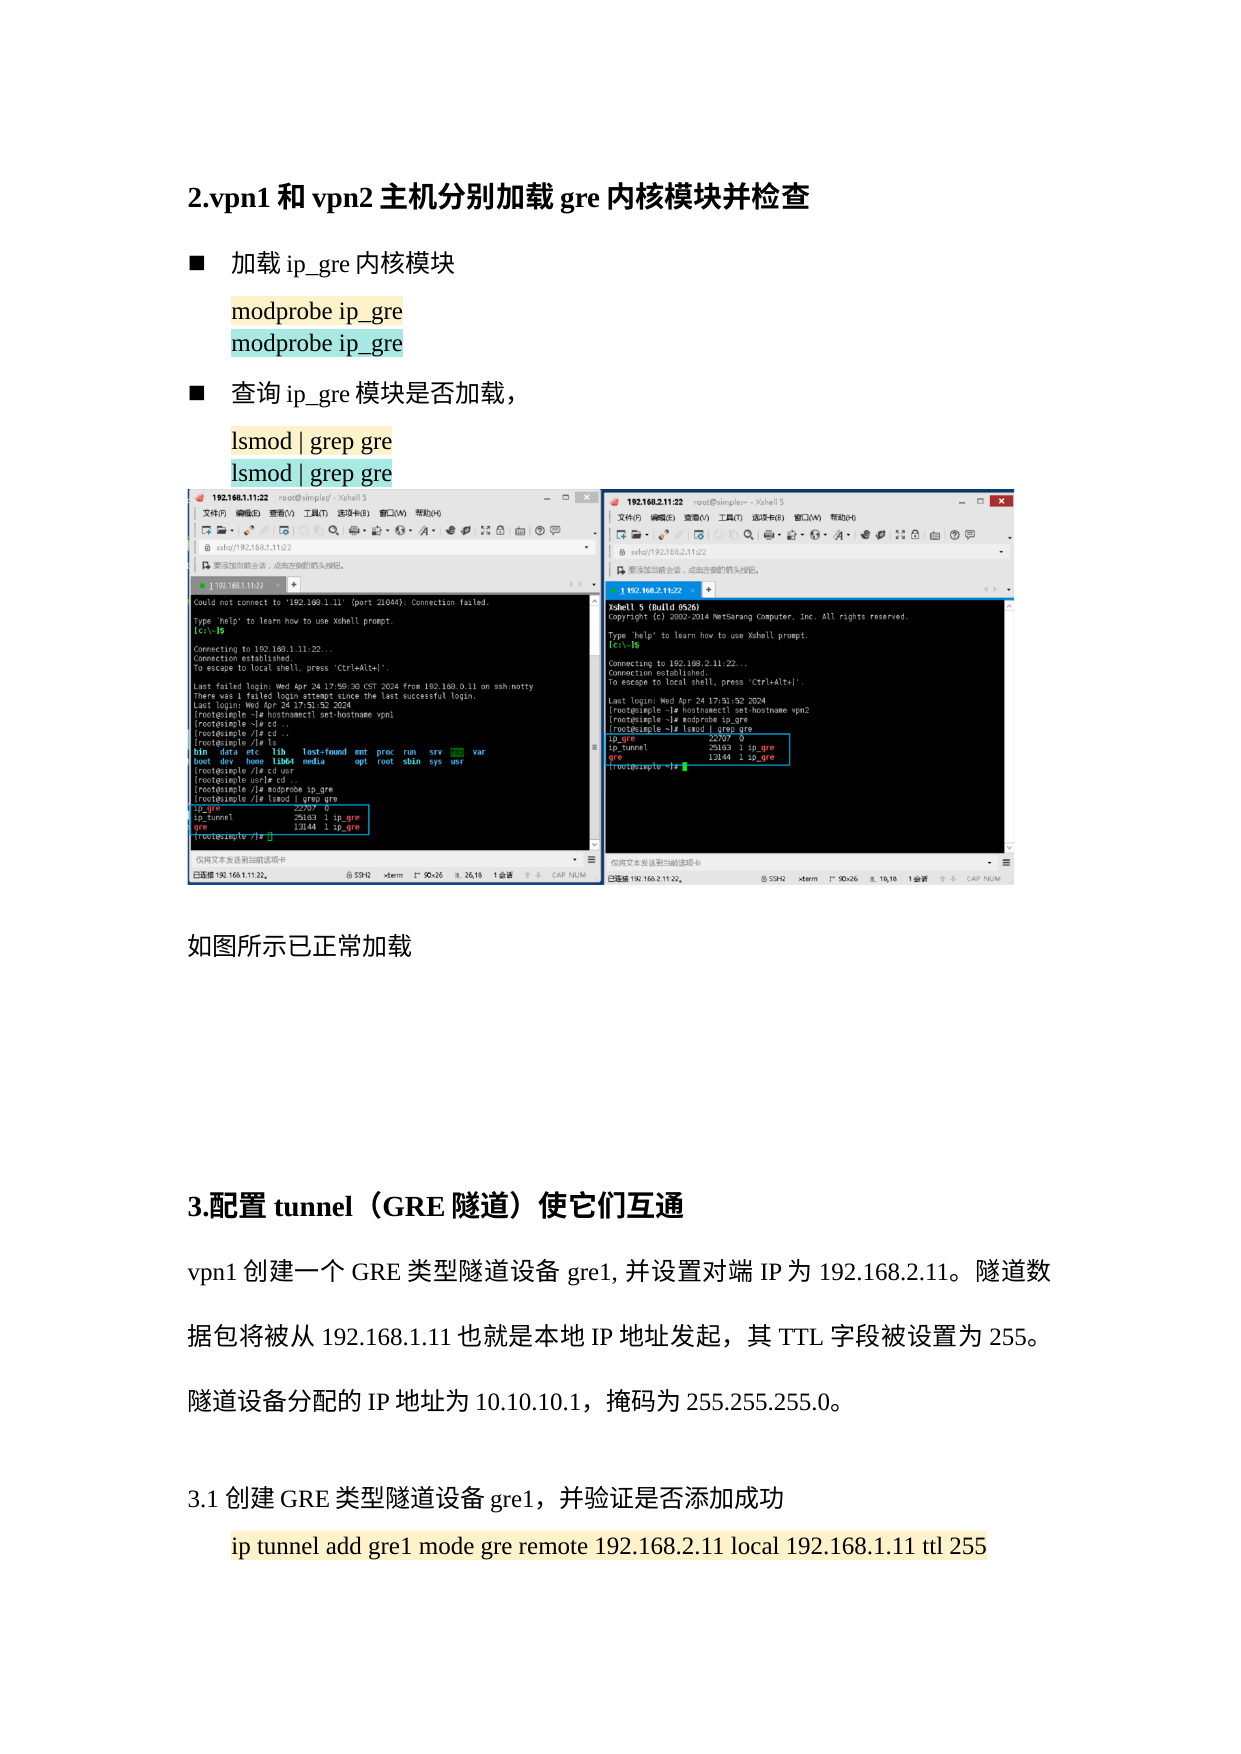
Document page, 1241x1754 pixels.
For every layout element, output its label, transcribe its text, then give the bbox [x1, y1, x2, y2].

list lsmod | grep gre [187, 457, 1053, 489]
text 3.1 创建GRE类型隧道设备gre1，并验证是否添加成功 [187, 1432, 1053, 1529]
text ip tunnel add gre1 mode gre remote 192.168.2.11 local 192.168.1.11 ttl 255 [187, 1529, 1053, 1562]
list lsmod | grep gre [187, 424, 1053, 457]
list 查询ip_gre模块是否加载， [187, 359, 1053, 424]
picture [187, 489, 1015, 885]
list 加载ip_gre内核模块 [187, 229, 1053, 294]
text 如图所示已正常加载 [187, 912, 1053, 977]
text 3.配置tunnel（GRE隧道）使它们互通 vpn1创建一个GRE类型隧道设备gre1, 并设置对端IP为192.168.2.11。隧道数据包将被从192.168.1.11也就是本地IP地址发起，其TTL字段被设置为255。隧道设备分配的IP地址为10.10.10.1，掩码为255.255.255.0。 [187, 1172, 1053, 1432]
text modprobe ip_gre [187, 327, 1053, 359]
subtitle 2.vpn1和vpn2主机分别加载gre内核模块并检查 [187, 162, 1053, 227]
text modprobe ip_gre [187, 294, 1053, 327]
